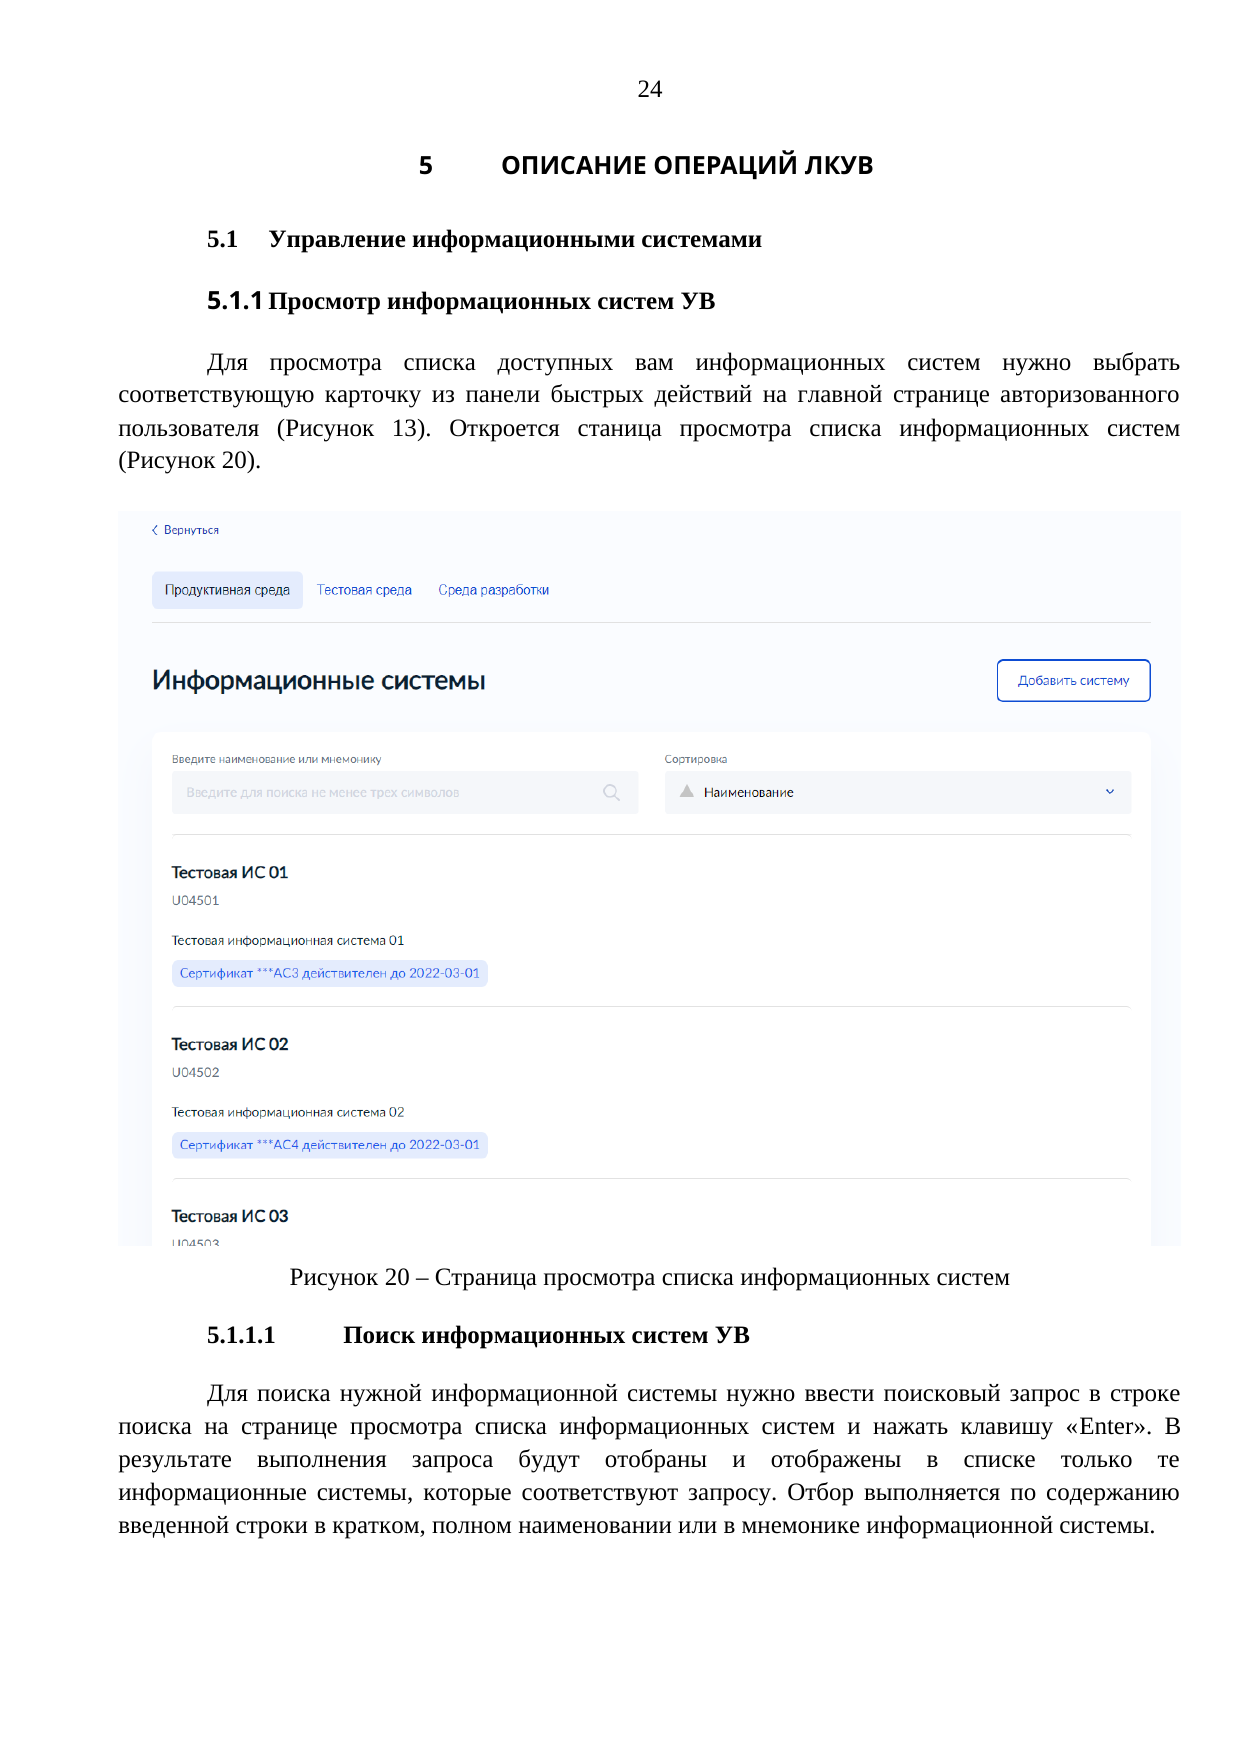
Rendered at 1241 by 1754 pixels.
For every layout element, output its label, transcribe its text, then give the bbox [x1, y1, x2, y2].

subtitle Просмотр информационных систем УВ [207, 282, 1181, 316]
text Для поиска нужной информационной системы нужно ввести поисковый запрос в строке поиска на странице просмотра списка информационных систем и нажать клавишу «Enter». В результате выполнения запроса будут отобраны и отображены в списке только те информационные системы, которые соответствуют запросу. Отбор выполняется по содержанию введенной строки в кратком, полном наименовании или в мнемонике информационной системы. [118, 1378, 1181, 1539]
subtitle Описание операций ЛКУВ [118, 148, 1181, 182]
subtitle Управление информационными системами [207, 224, 1181, 253]
picture [118, 511, 1182, 1246]
subtitle Поиск информационных систем УВ [207, 1320, 1181, 1349]
text Для просмотра списка доступных вам информационных систем нужно выбрать соответствующую карточку из панели быстрых действий на главной странице авторизованного пользователя (Рисунок 13). Откроется станица просмотра списка информационных систем (Рисунок 20). [118, 347, 1181, 474]
text Рисунок 20 – Страница просмотра списка информационных систем [118, 1262, 1181, 1291]
